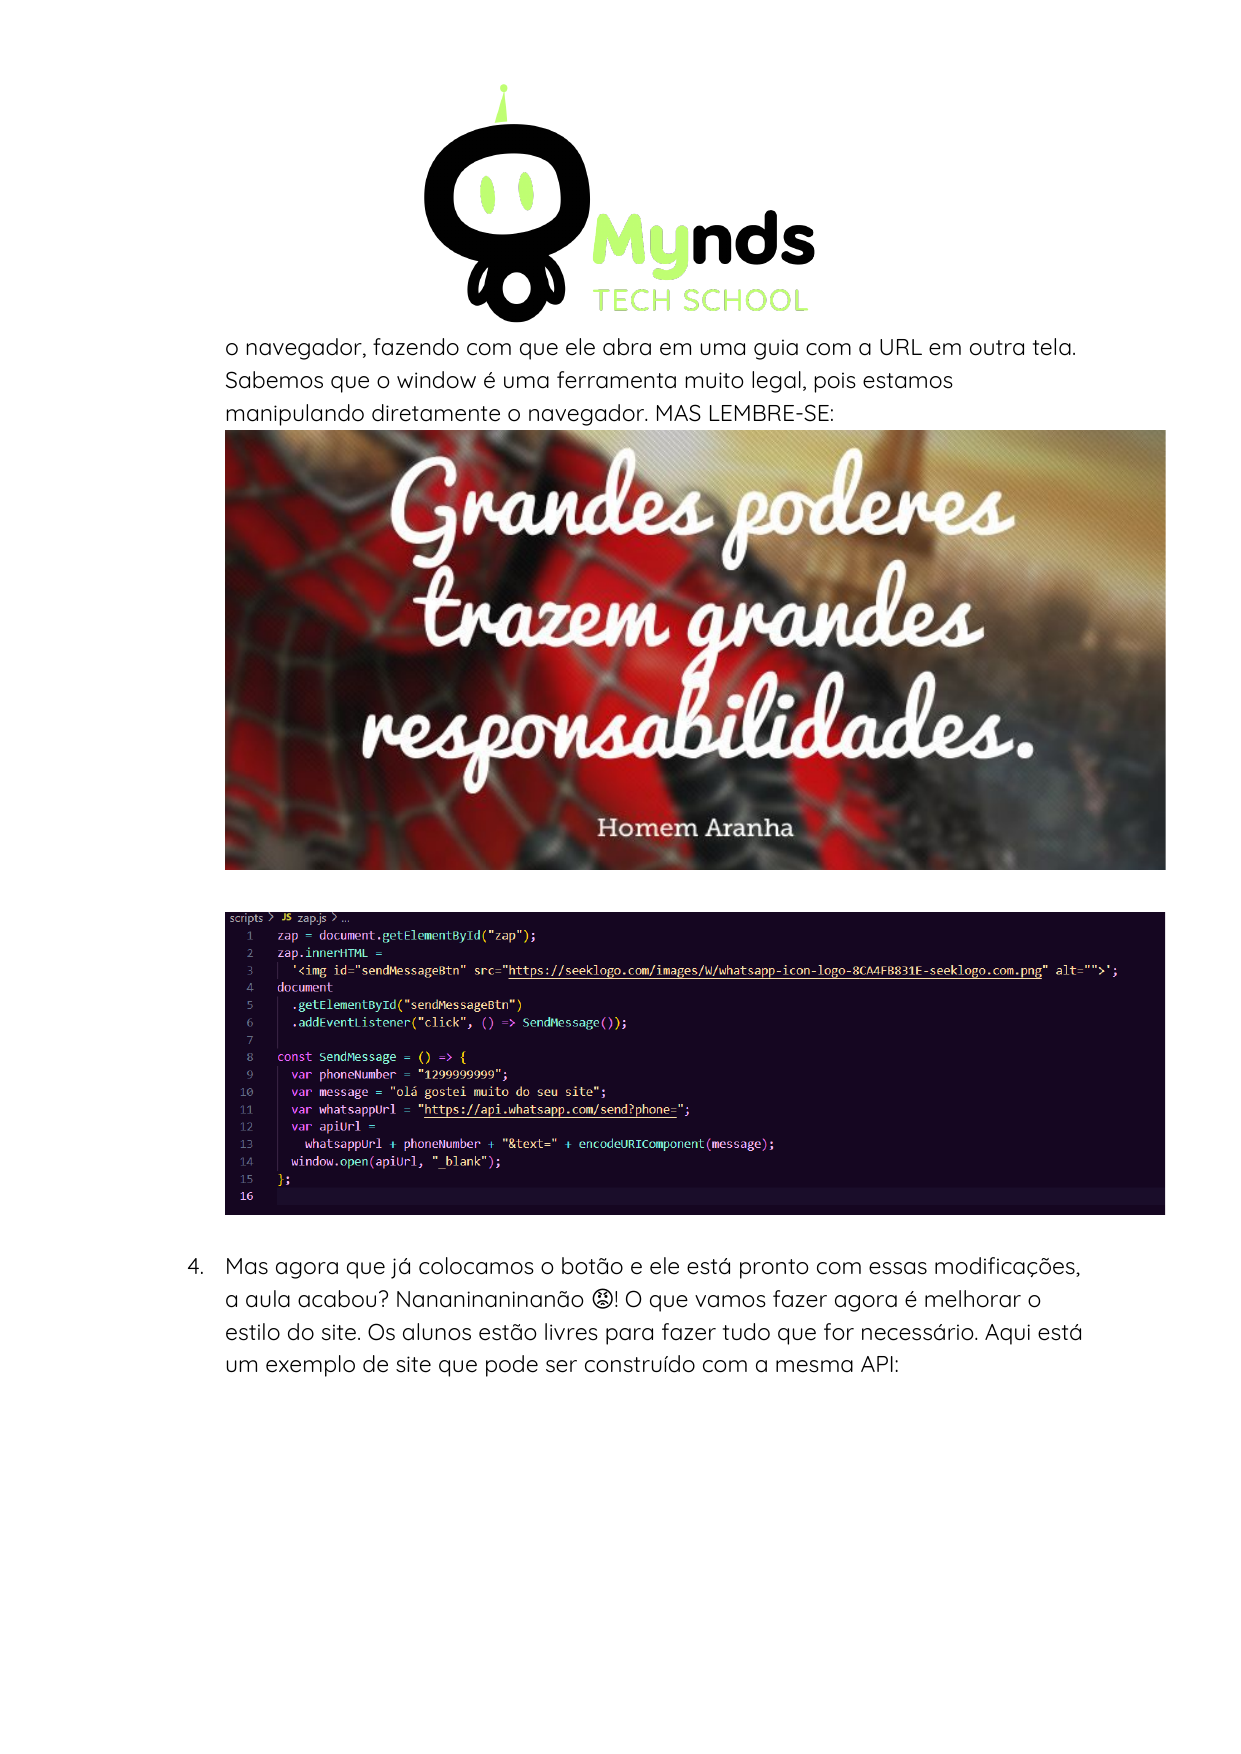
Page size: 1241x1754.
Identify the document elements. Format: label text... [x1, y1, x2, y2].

picture [225, 430, 1166, 870]
picture [415, 75, 825, 329]
list Mas agora que já colocamos o botão e ele está pronto com essas modificações, a aula acabou? Nananinaninanão 😡! O que vamos fazer agora é melhorar o estilo do site. Os alunos estão livres para fazer tudo que for necessário. Aqui está um exemplo de site que pode ser construído com a mesma API: [187, 1251, 1090, 1378]
picture [225, 912, 1166, 1215]
